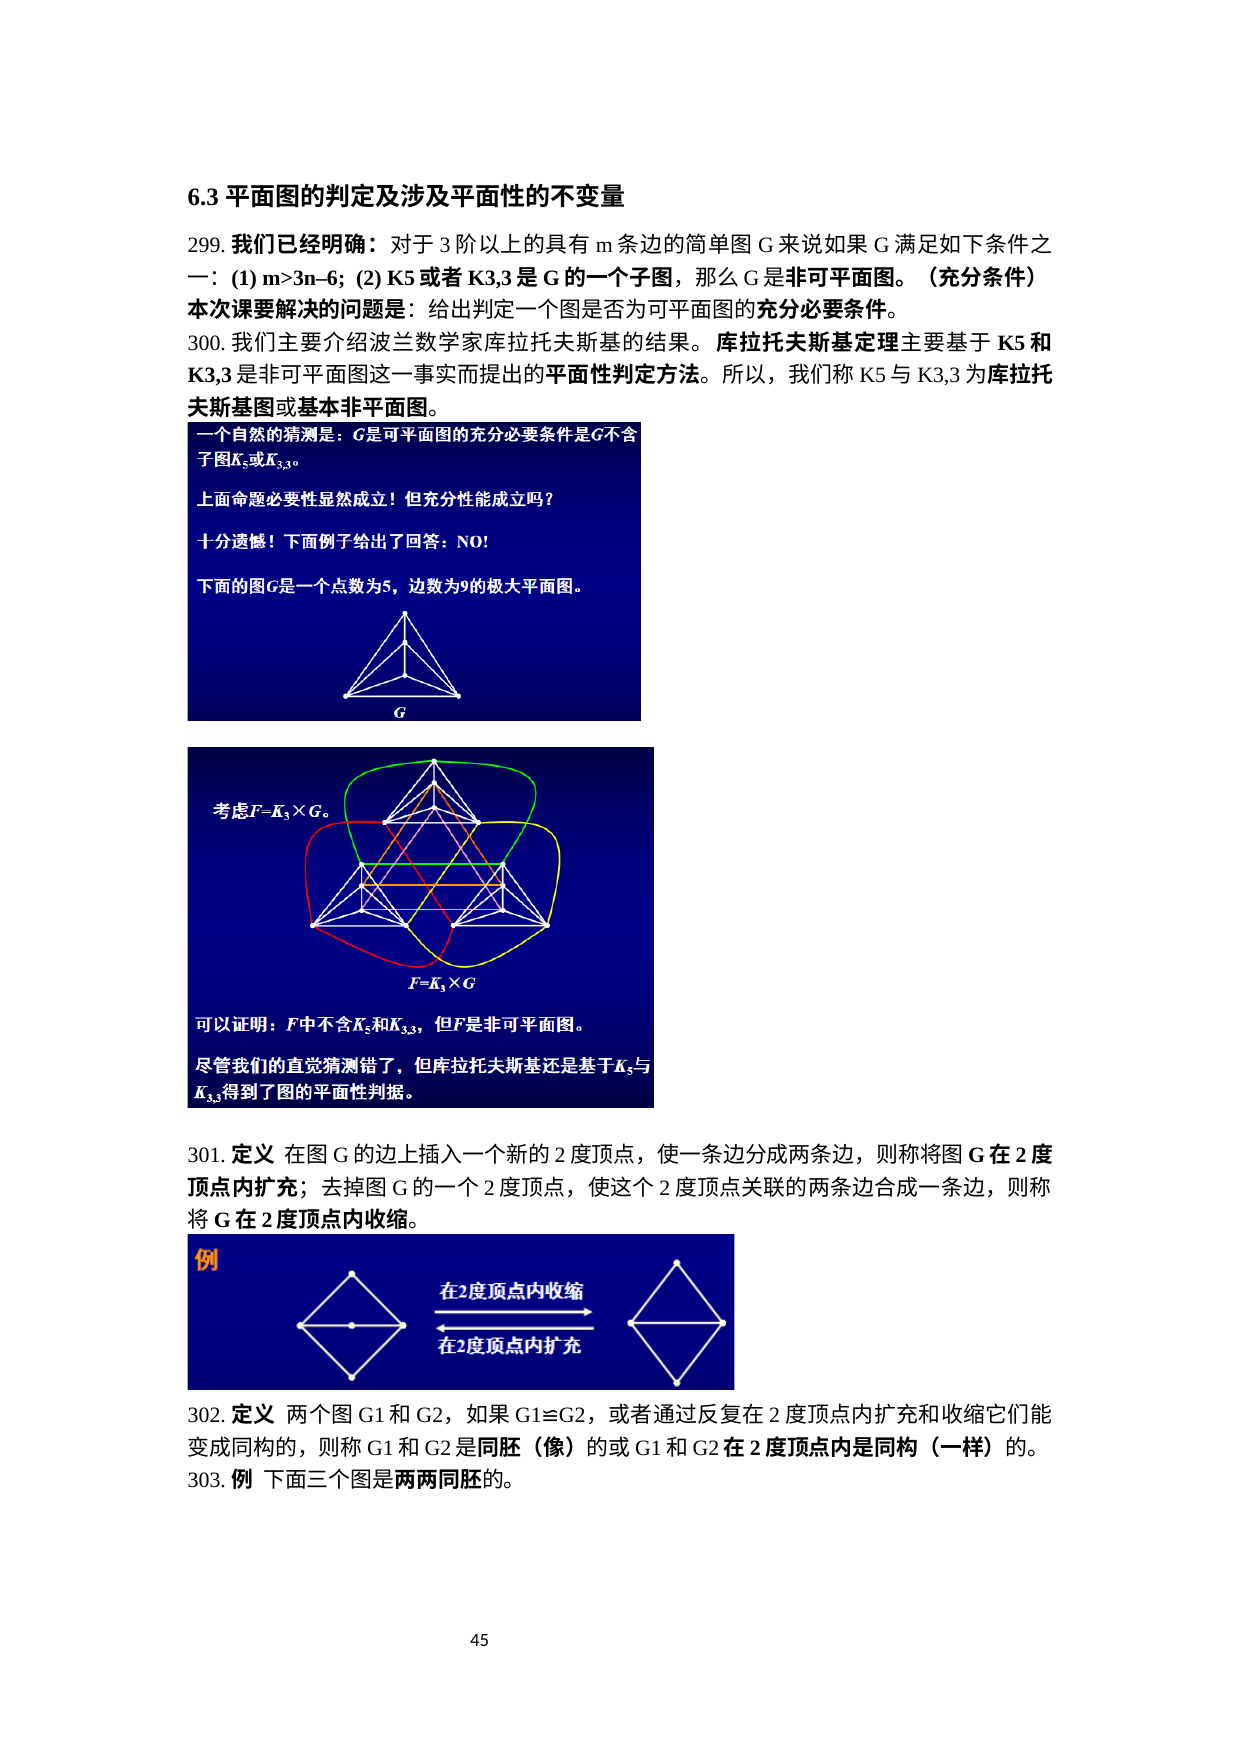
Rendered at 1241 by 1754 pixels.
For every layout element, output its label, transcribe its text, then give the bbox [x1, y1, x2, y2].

picture [187, 422, 641, 721]
subtitle 6.3 平面图的判定及涉及平面性的不变量 [187, 162, 1053, 227]
picture [187, 1234, 735, 1390]
picture [187, 747, 654, 1108]
list 本次课要解决的问题是：给出判定一个图是否为可平面图的充分必要条件。 [187, 292, 1053, 324]
list 定义 两个图G1和G2，如果G1≌G2，或者通过反复在2度顶点内扩充和收缩它们能变成同构的，则称G1和G2是同胚（像）的或G1和G2在2度顶点内是同构（一样）的。 [187, 1397, 1053, 1462]
list 定义 在图G的边上插入一个新的2度顶点，使一条边分成两条边，则称将图G在2度顶点内扩充；去掉图G的一个2度顶点，使这个2度顶点关联的两条边合成一条边，则称将G在2度顶点内收缩。 [187, 1137, 1053, 1234]
list 我们主要介绍波兰数学家库拉托夫斯基的结果。库拉托夫斯基定理主要基于K5和K3,3是非可平面图这一事实而提出的平面性判定方法。所以，我们称K5与K3,3为库拉托夫斯基图或基本非平面图。 [187, 324, 1053, 422]
list 例 下面三个图是两两同胚的。 [187, 1462, 1053, 1494]
list 我们已经明确：对于3阶以上的具有m条边的简单图G来说如果G满足如下条件之一：(1) m>3n–6; (2) K5或者K3,3是G的一个子图，那么G是非可平面图。（充分条件） [187, 227, 1053, 292]
